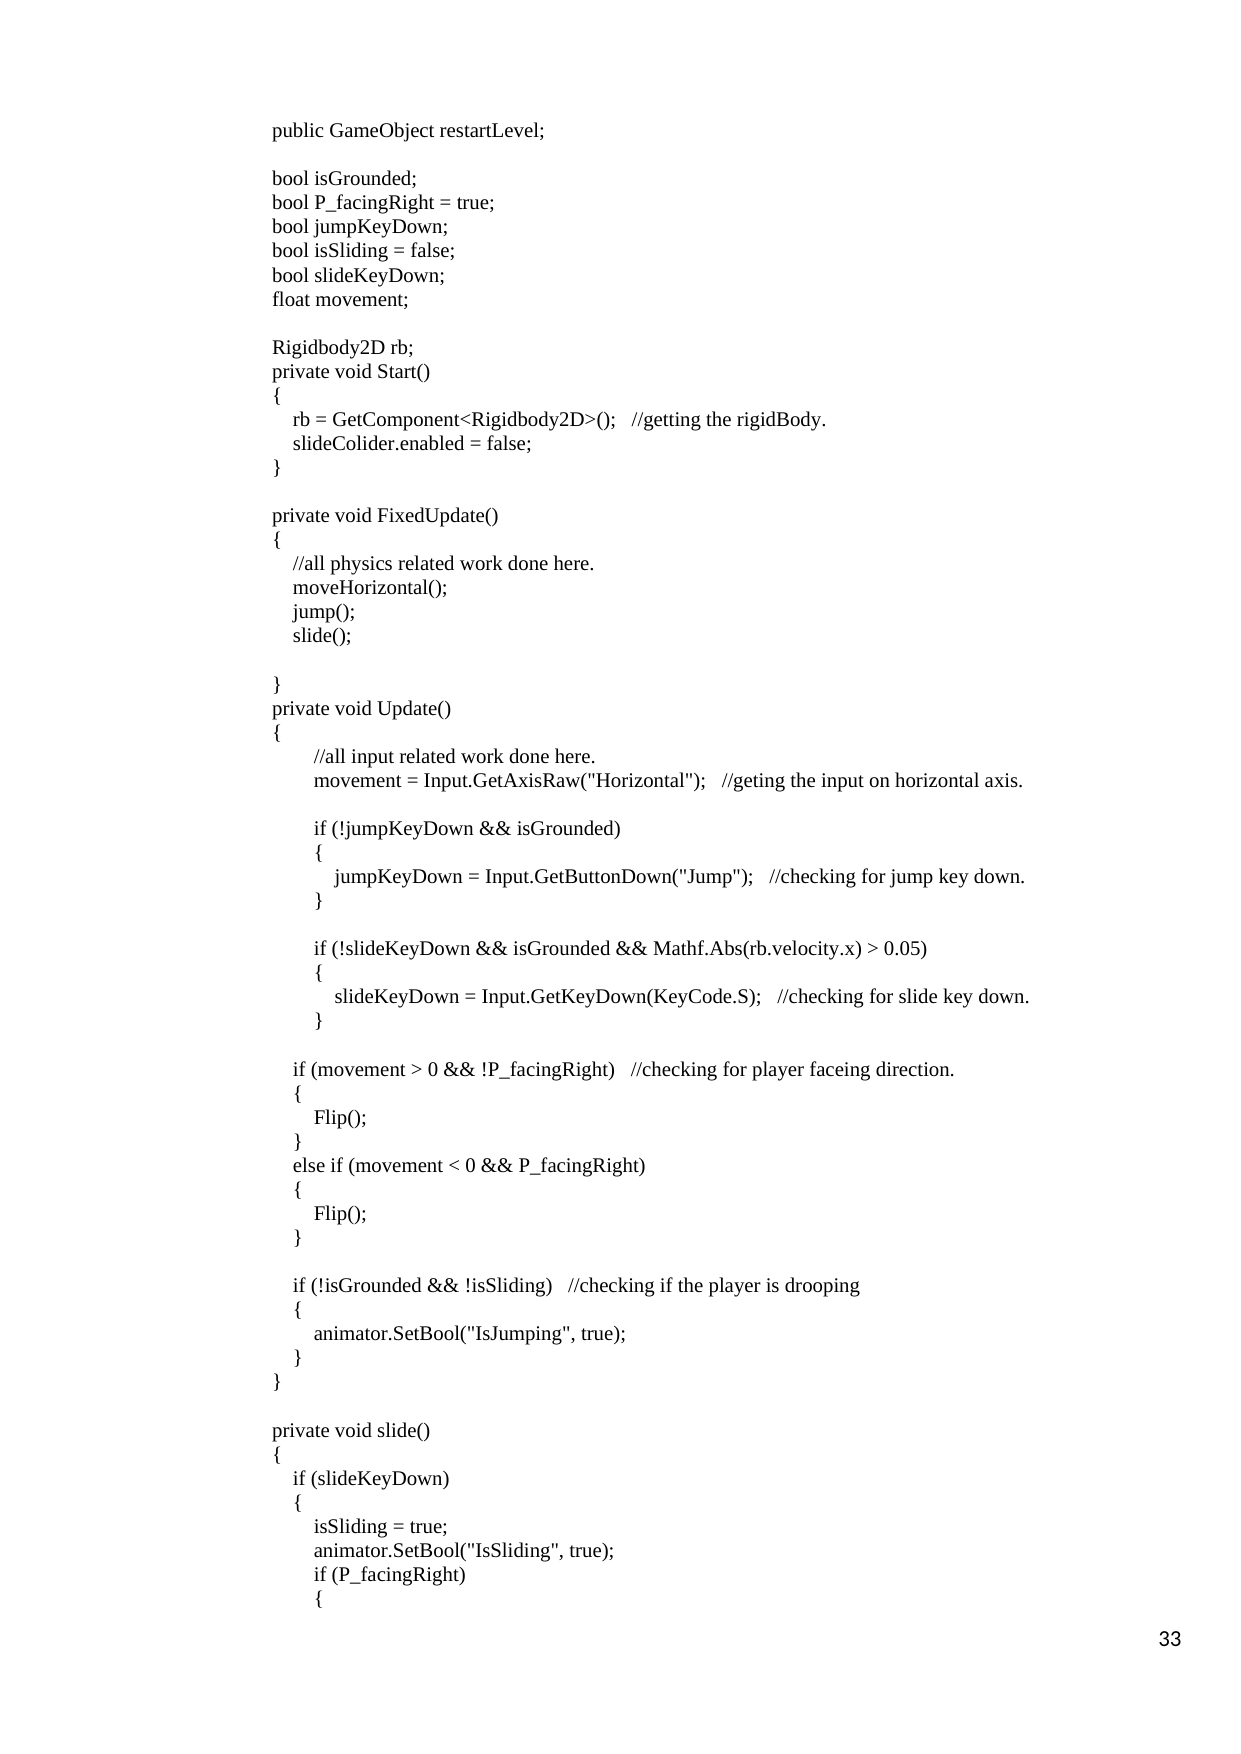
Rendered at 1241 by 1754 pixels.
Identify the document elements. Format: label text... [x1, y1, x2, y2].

text { [177, 840, 1181, 864]
text Flip(); [177, 1201, 1181, 1225]
text { [177, 383, 1181, 407]
text if (movement > 0 && !P_facingRight) //checking for player faceing direction. [177, 1057, 1181, 1081]
text public GameObject restartLevel; [177, 118, 1181, 142]
text slideKeyDown = Input.GetKeyDown(KeyCode.S); //checking for slide key down. [177, 984, 1181, 1008]
text rb = GetComponent<Rigidbody2D>(); //getting the rigidBody. [177, 407, 1181, 431]
text movement = Input.GetAxisRaw("Horizontal"); //geting the input on horizontal axis. [177, 768, 1181, 792]
text if (!jumpKeyDown && isGrounded) [177, 816, 1181, 840]
text if (slideKeyDown) [177, 1466, 1181, 1490]
text Rigidbody2D rb; [177, 335, 1181, 359]
text { [177, 1586, 1181, 1610]
text private void Update() [177, 696, 1181, 720]
text } [177, 1345, 1181, 1369]
text } [177, 1369, 1181, 1393]
text { [177, 960, 1181, 984]
text } [177, 1129, 1181, 1153]
text bool isGrounded; [177, 166, 1181, 190]
text { [177, 1177, 1181, 1201]
text { [177, 1081, 1181, 1105]
text } [177, 672, 1181, 696]
text bool isSliding = false; [177, 238, 1181, 262]
text } [177, 1225, 1181, 1249]
text private void Start() [177, 359, 1181, 383]
text moveHorizontal(); [177, 575, 1181, 599]
text animator.SetBool("IsJumping", true); [177, 1321, 1181, 1345]
text float movement; [177, 287, 1181, 311]
text //all input related work done here. [177, 744, 1181, 768]
text Flip(); [177, 1105, 1181, 1129]
text //all physics related work done here. [177, 551, 1181, 575]
text slide(); [177, 623, 1181, 647]
text if (!slideKeyDown && isGrounded && Mathf.Abs(rb.velocity.x) > 0.05) [177, 936, 1181, 960]
text else if (movement < 0 && P_facingRight) [177, 1153, 1181, 1177]
text { [177, 1442, 1181, 1466]
text if (!isGrounded && !isSliding) //checking if the player is drooping [177, 1273, 1181, 1297]
text private void slide() [177, 1417, 1181, 1442]
text bool slideKeyDown; [177, 262, 1181, 287]
text slideColider.enabled = false; [177, 431, 1181, 455]
text } [177, 455, 1181, 479]
text { [177, 1490, 1181, 1514]
text { [177, 720, 1181, 744]
text { [177, 527, 1181, 551]
text } [177, 888, 1181, 912]
text jump(); [177, 599, 1181, 623]
text { [177, 1297, 1181, 1321]
text private void FixedUpdate() [177, 503, 1181, 527]
text bool jumpKeyDown; [177, 214, 1181, 238]
text if (P_facingRight) [177, 1562, 1181, 1586]
text bool P_facingRight = true; [177, 190, 1181, 214]
text } [177, 1008, 1181, 1032]
text jumpKeyDown = Input.GetButtonDown("Jump"); //checking for jump key down. [177, 864, 1181, 888]
text isSliding = true; [177, 1514, 1181, 1538]
text animator.SetBool("IsSliding", true); [177, 1538, 1181, 1562]
